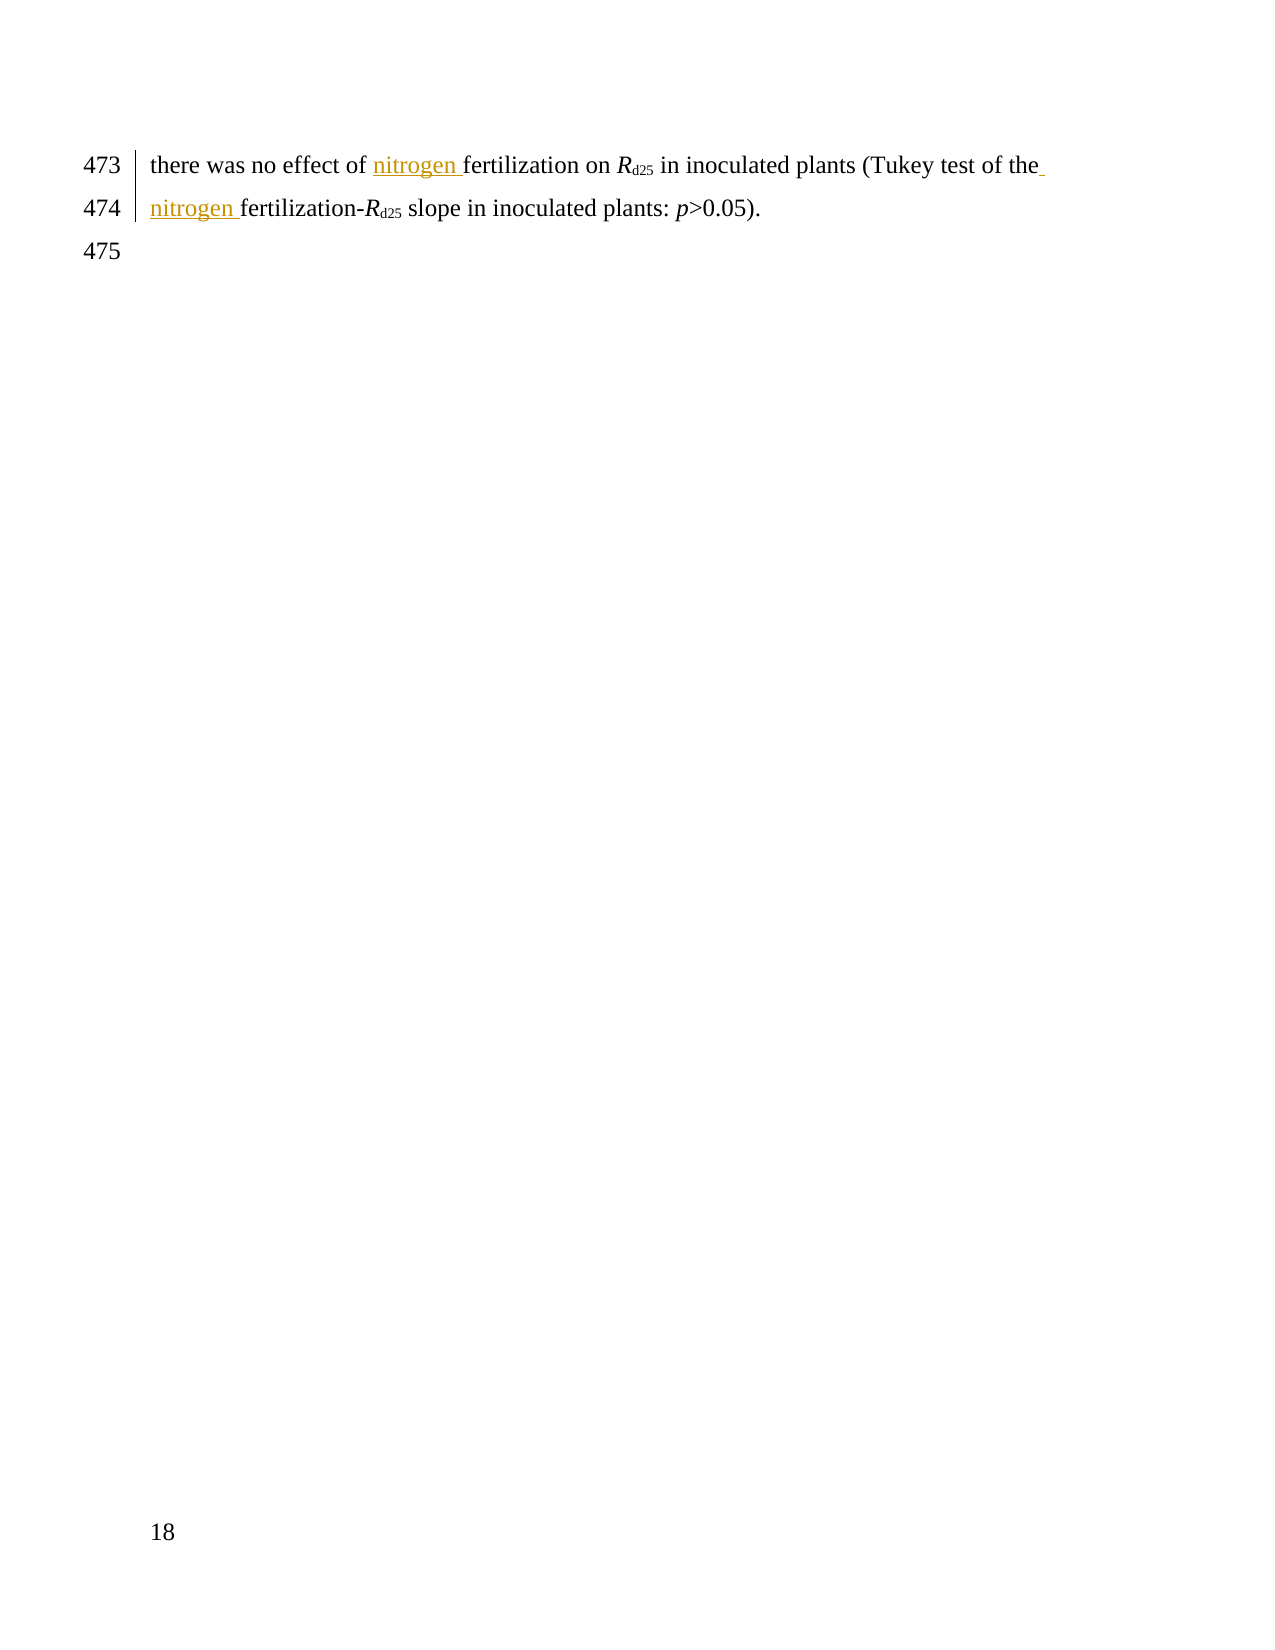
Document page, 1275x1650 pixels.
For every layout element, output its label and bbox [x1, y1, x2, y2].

text [150, 150, 1125, 222]
